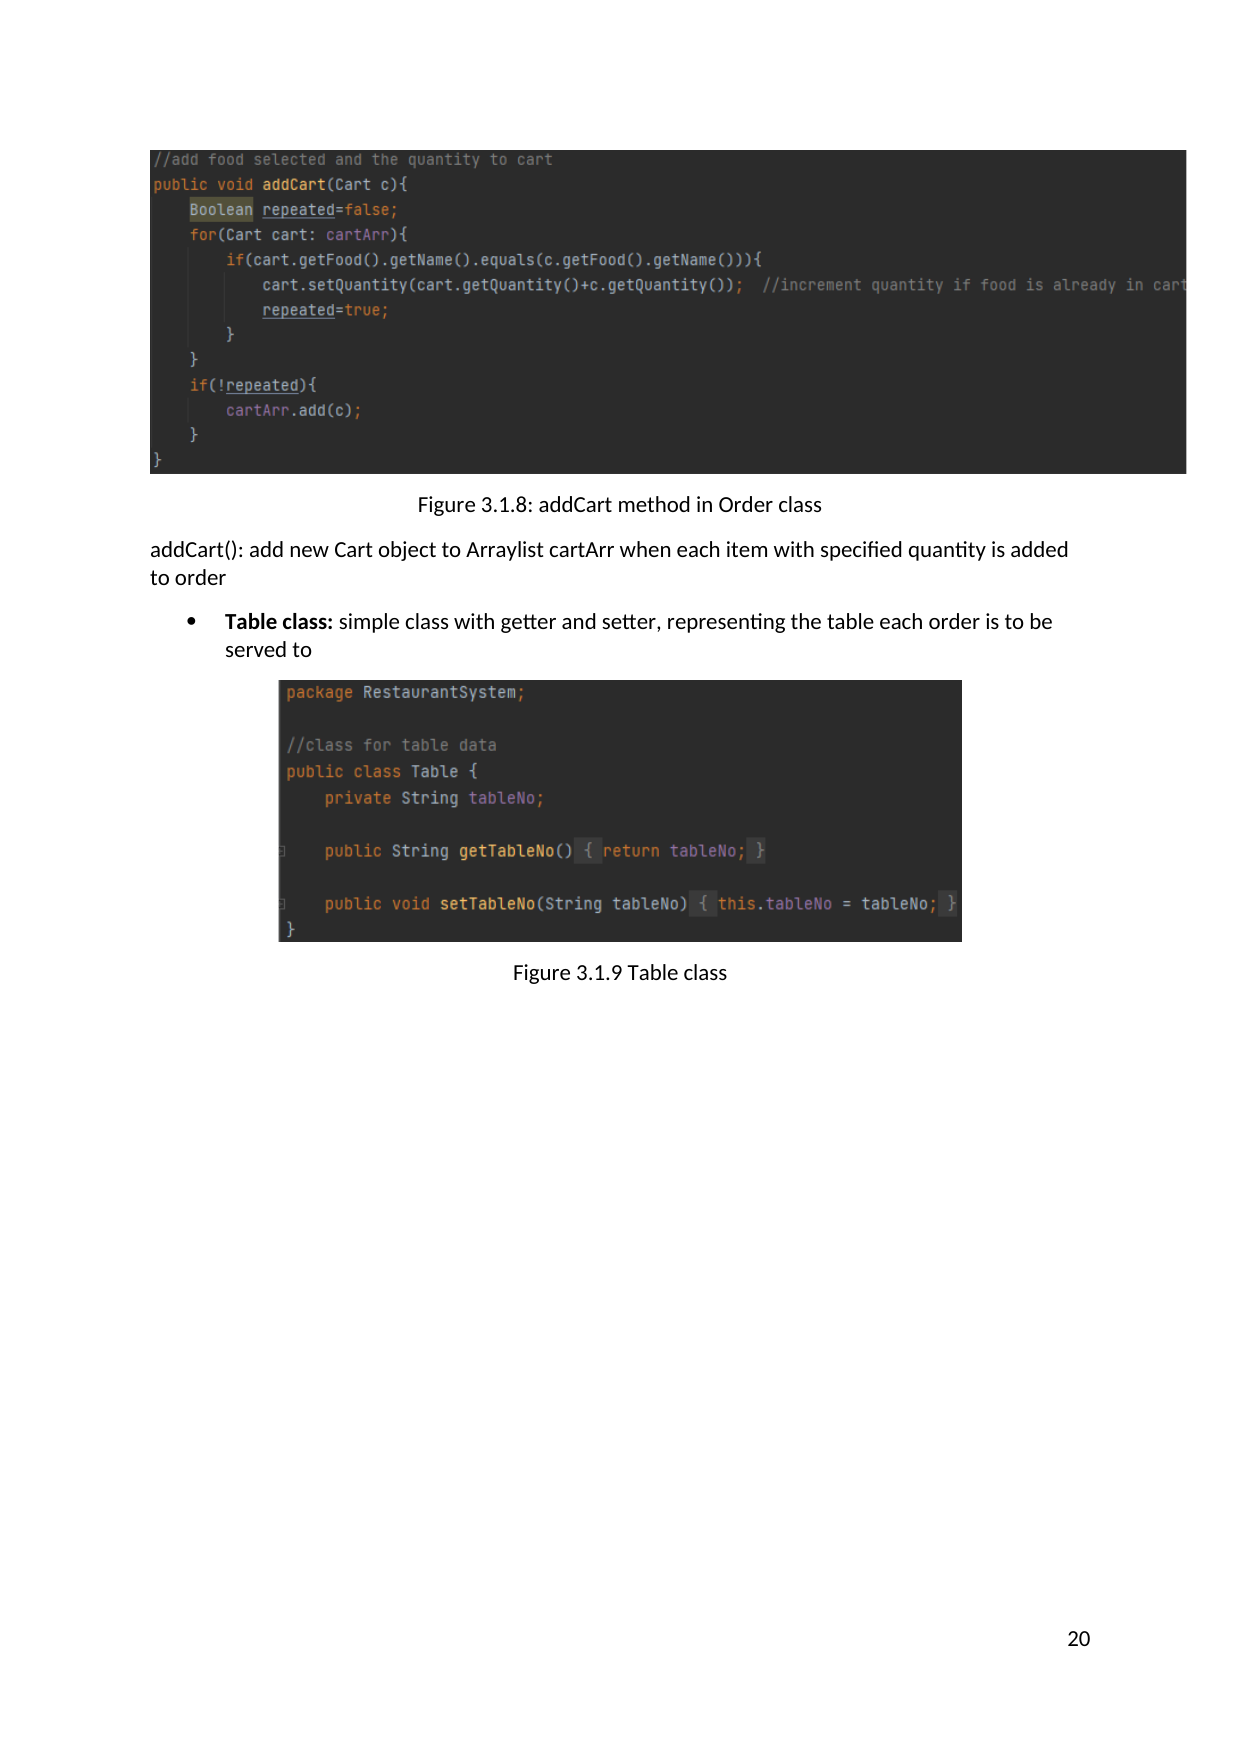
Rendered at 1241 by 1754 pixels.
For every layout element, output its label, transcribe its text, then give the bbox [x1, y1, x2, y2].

text Figure 3.1.8: addCart method in Order class [150, 490, 1090, 518]
text addCart(): add new Cart object to Arraylist cartArr when each item with specified quantity is added to order [150, 535, 1090, 591]
text Figure 3.1.9 Table class [150, 958, 1090, 986]
list Table class: simple class with getter and setter, representing the table each order is to be served to [187, 607, 1090, 663]
picture [278, 680, 962, 942]
picture [150, 150, 1187, 474]
